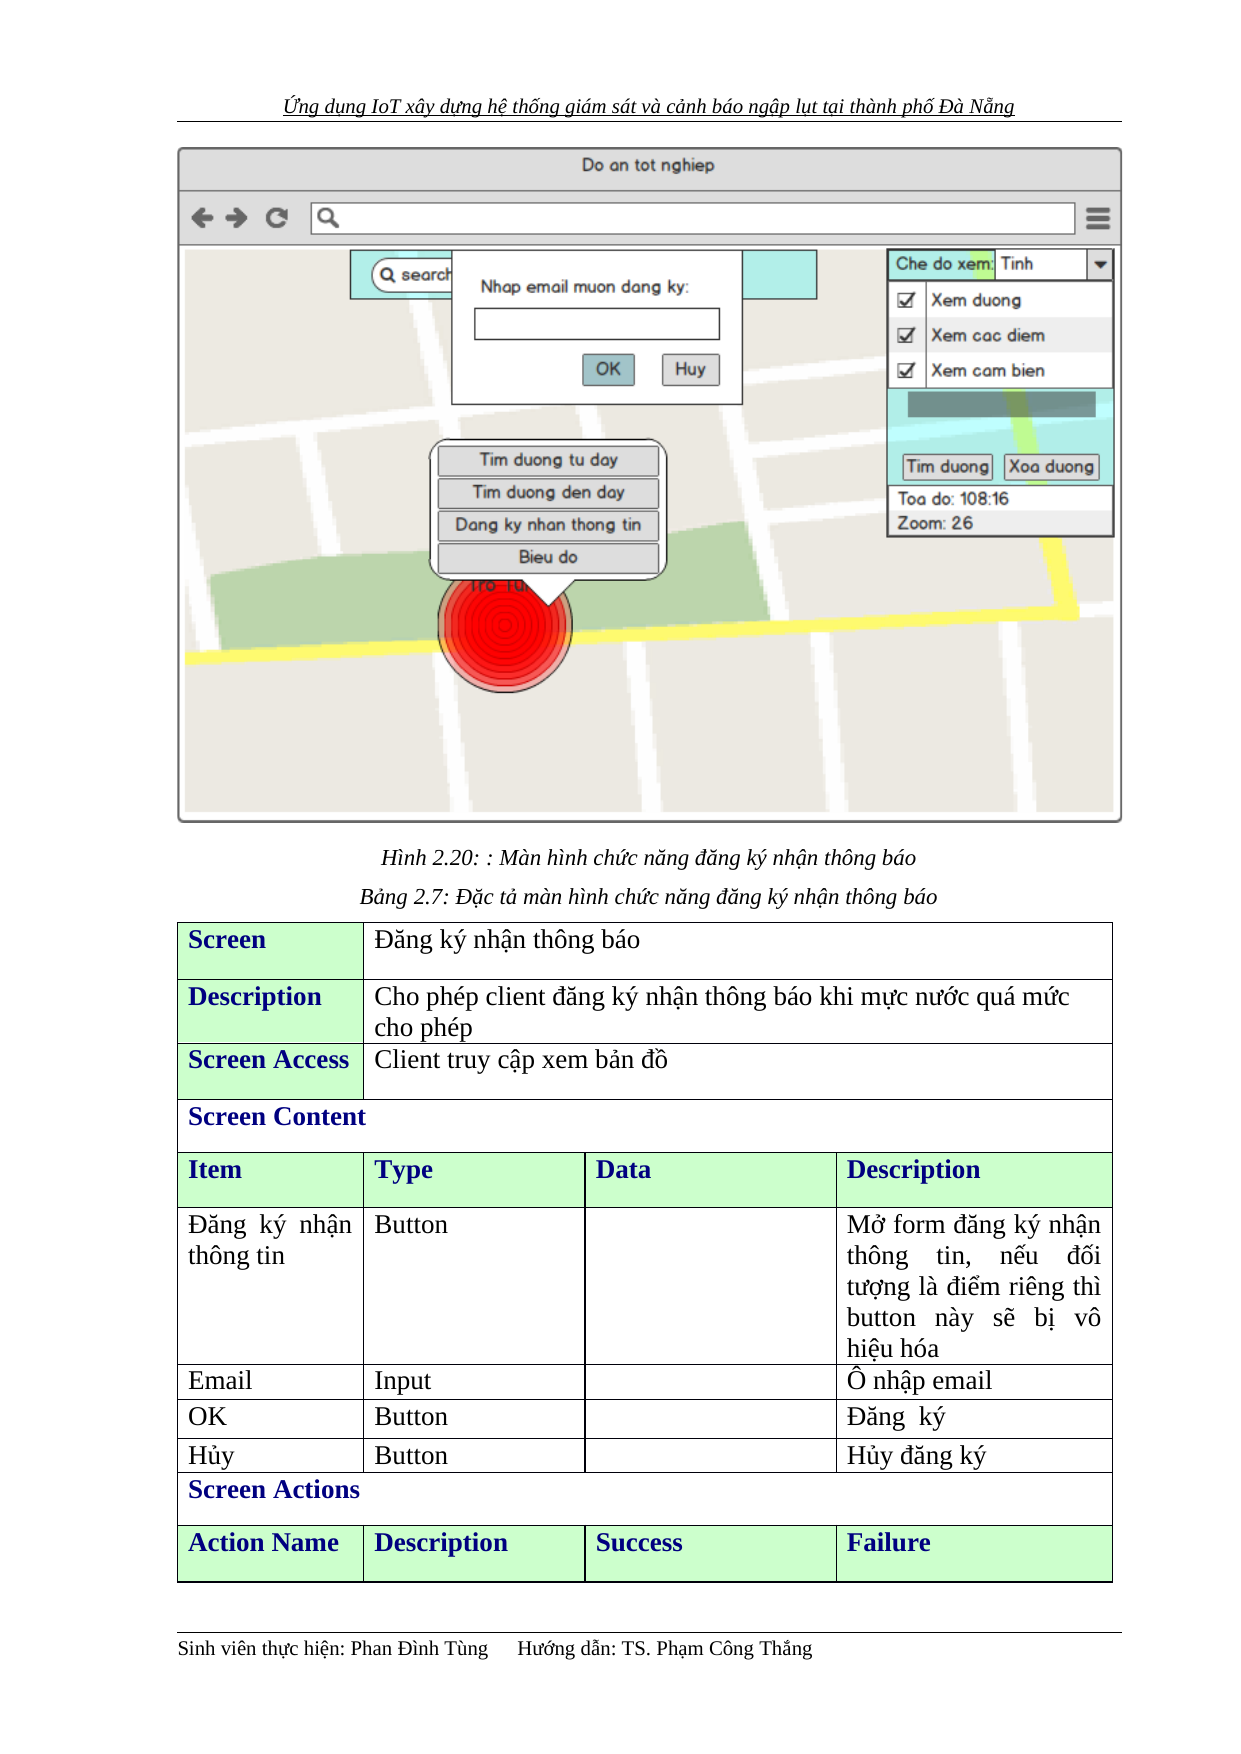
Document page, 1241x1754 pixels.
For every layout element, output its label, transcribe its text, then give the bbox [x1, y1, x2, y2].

table_cell Cho phép client đăng ký nhận thông báo khi mực nước quá mức cho phép [364, 980, 1112, 1042]
picture [177, 147, 1123, 823]
table_cell Email [178, 1365, 363, 1399]
table_header Đăng ký nhận thông báo [364, 923, 1112, 979]
table_cell Type [364, 1153, 584, 1207]
table_cell Description [364, 1526, 584, 1581]
table_cell Input [364, 1365, 584, 1399]
table_cell Hủy đăng ký [837, 1439, 1112, 1472]
table_cell Button [364, 1439, 584, 1472]
table_cell Button [364, 1400, 584, 1438]
table_cell Đăng ký nhận thông tin [178, 1208, 363, 1363]
table_cell Description [837, 1153, 1112, 1207]
table_cell Client truy cập xem bản đồ [364, 1044, 1112, 1099]
table_cell Data [586, 1153, 836, 1207]
table_cell Success [586, 1526, 836, 1581]
table_cell [586, 1208, 836, 1363]
table_cell [586, 1400, 836, 1438]
table_cell Button [364, 1208, 584, 1363]
table_cell Hủy [178, 1439, 363, 1472]
table_header Screen [178, 923, 363, 979]
table_cell Screen Actions [178, 1473, 1112, 1524]
table_cell Screen Access [178, 1044, 363, 1099]
table_cell Description [178, 980, 363, 1042]
table_cell Mở form đăng ký nhận thông tin, nếu đối tượng là điểm riêng thì button này sẽ bị vô hiệu hóa [837, 1208, 1112, 1363]
table_cell Action Name [178, 1526, 363, 1581]
table_cell Ô nhập email [837, 1365, 1112, 1399]
table_cell Failure [837, 1526, 1112, 1581]
table_cell Đăng ký [837, 1400, 1112, 1438]
table_cell Screen Content [178, 1100, 1112, 1152]
table_cell OK [178, 1400, 363, 1438]
table_cell [586, 1365, 836, 1399]
table_cell [586, 1439, 836, 1472]
table_cell Item [178, 1153, 363, 1207]
